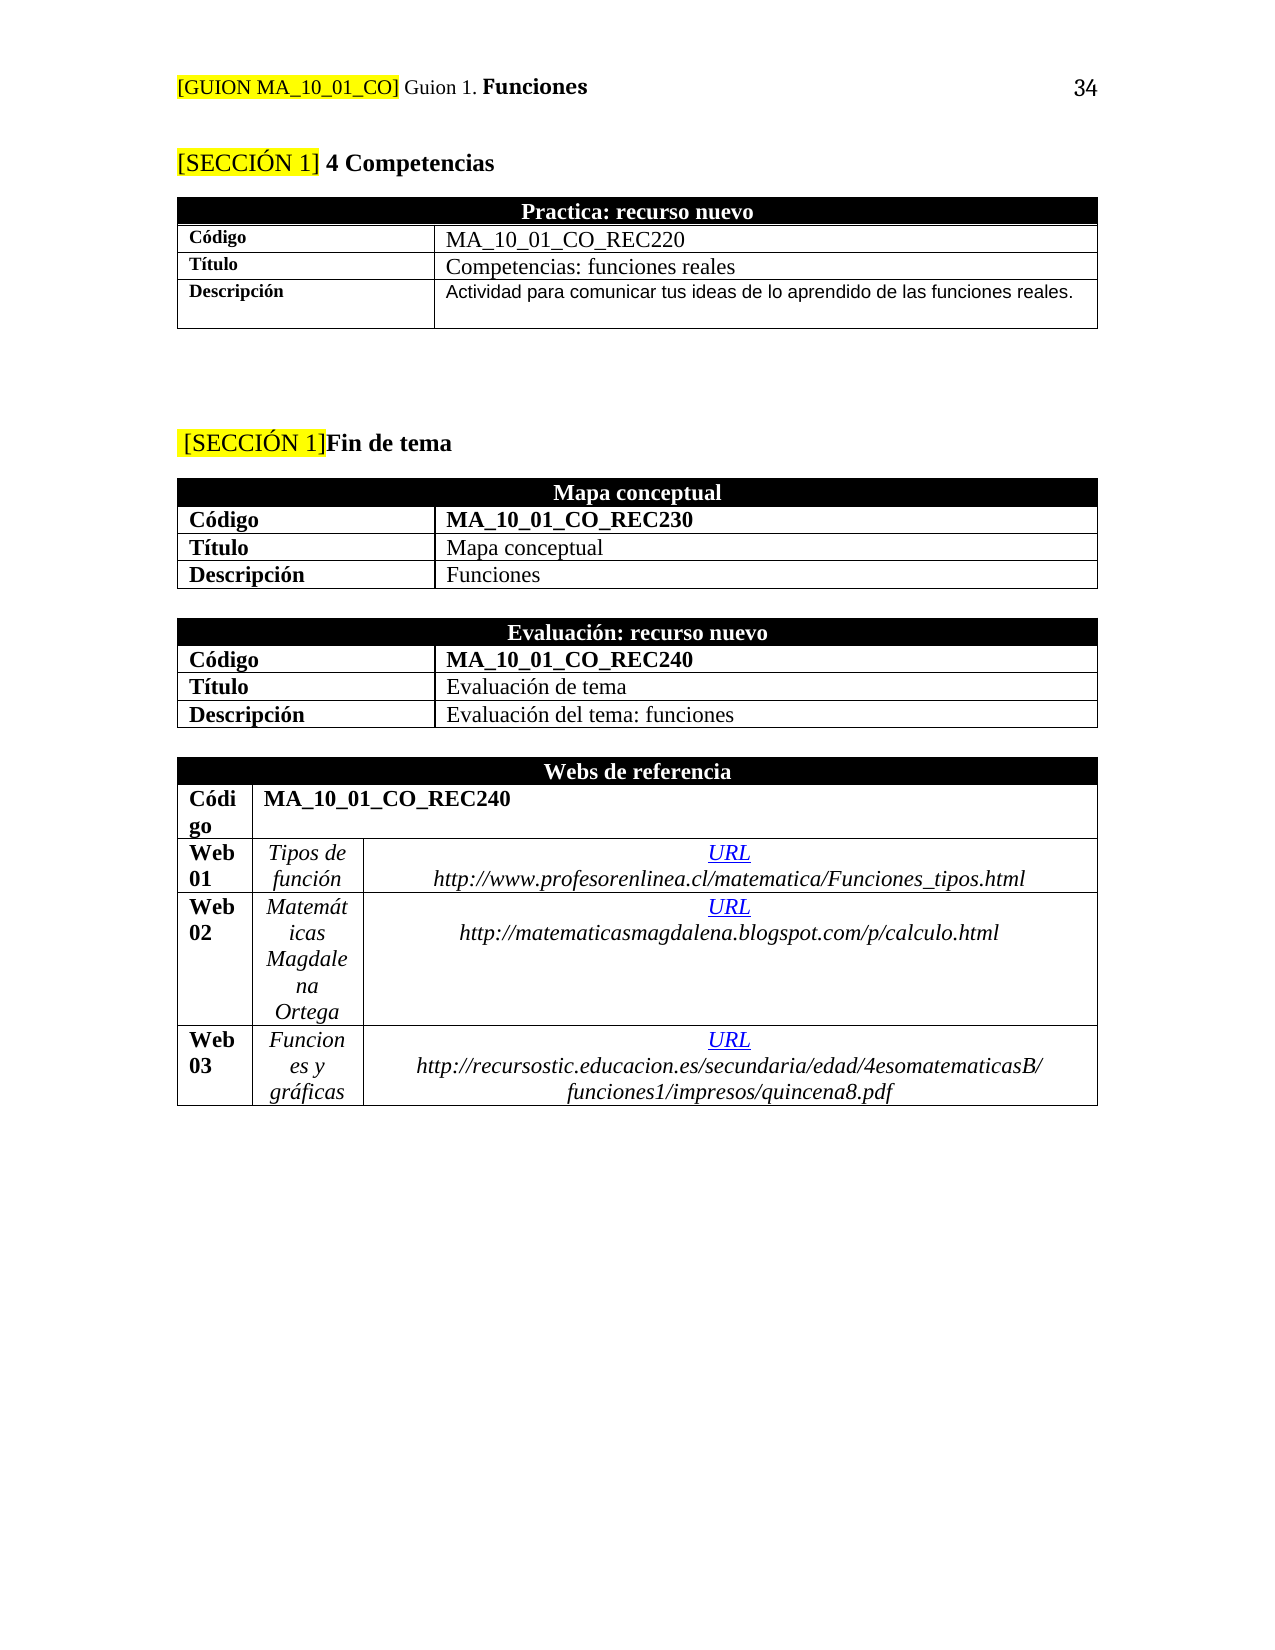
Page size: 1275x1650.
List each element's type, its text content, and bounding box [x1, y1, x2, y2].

table_cell Título [178, 534, 434, 560]
table_cell Descripción [178, 561, 434, 588]
table_cell Título [178, 253, 434, 279]
text [SECCIÓN 1]Fin de tema [177, 428, 1098, 457]
table_cell MA_10_01_CO_REC240 [436, 646, 1097, 672]
table_cell Código [178, 226, 434, 252]
table_cell URL http://recursostic.educacion.es/secundaria/edad/4esomatematicasB/funciones1/impresos/quincena8.pdf [364, 1026, 1097, 1105]
table_cell Evaluación del tema: funciones [436, 701, 1097, 727]
table_header Mapa conceptual [178, 479, 1097, 506]
table_cell Tipos de función [253, 839, 363, 892]
table_cell Actividad para comunicar tus ideas de lo aprendido de las funciones reales. [435, 280, 1097, 328]
table_cell MA_10_01_CO_REC220 [435, 226, 1097, 252]
table_cell Descripción [178, 280, 434, 328]
table_cell URL http://matematicasmagdalena.blogspot.com/p/calculo.html [364, 893, 1097, 1024]
table_cell Web 02 [178, 893, 252, 1024]
table_header Webs de referencia [178, 758, 1097, 784]
table_cell Competencias: funciones reales [435, 253, 1097, 279]
table_cell Funciones y gráficas [253, 1026, 363, 1105]
table_cell Código [178, 785, 252, 838]
table_cell Código [178, 646, 434, 672]
text [SECCIÓN 1] 4 Competencias [319, 148, 1098, 176]
table_cell Funciones [436, 561, 1097, 588]
table_cell Web 03 [178, 1026, 252, 1105]
table_cell Código [178, 507, 434, 533]
table_cell Matemáticas Magdalena Ortega [253, 893, 363, 1024]
table_cell URL http://www.profesorenlinea.cl/matematica/Funciones_tipos.html [364, 839, 1097, 892]
table_header Evaluación: recurso nuevo [178, 619, 1097, 645]
table_cell Web 01 [178, 839, 252, 892]
table_cell MA_10_01_CO_REC240 [253, 785, 1097, 838]
table_header Practica: recurso nuevo [178, 198, 1097, 224]
table_cell Mapa conceptual [436, 534, 1097, 560]
table_cell MA_10_01_CO_REC230 [436, 507, 1097, 533]
table_cell Descripción [178, 701, 434, 727]
table_cell Evaluación de tema [436, 673, 1097, 700]
table_cell Título [178, 673, 434, 700]
